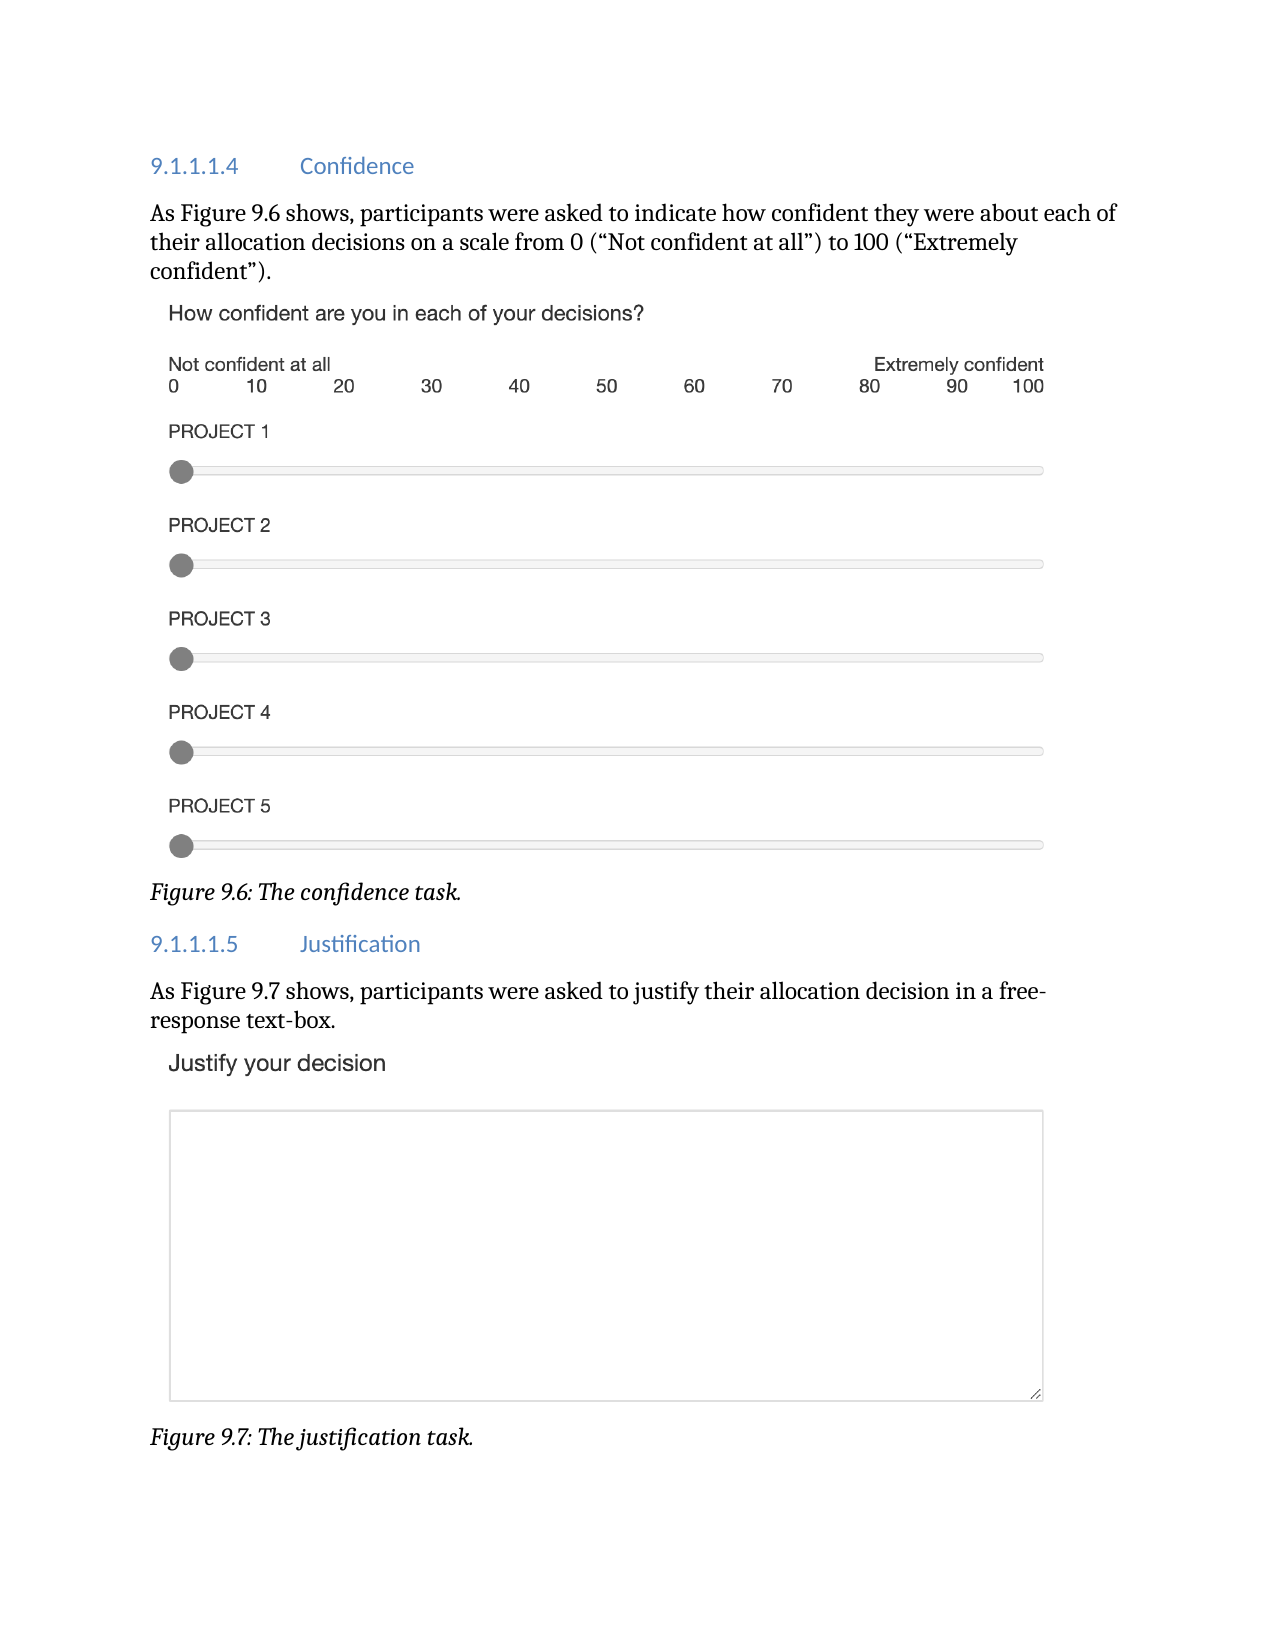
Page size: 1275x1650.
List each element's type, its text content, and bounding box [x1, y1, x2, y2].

picture [168, 1053, 1044, 1402]
text As Figure 9.7 shows, participants were asked to justify their allocation decision in a free-response text-box. [150, 977, 1125, 1034]
text Figure 9.6: The confidence task. [150, 878, 1125, 907]
text Figure 9.7: The justification task. [150, 1423, 1125, 1451]
text As Figure 9.6 shows, participants were asked to indicate how confident they were about each of their allocation decisions on a scale from 0 (“Not confident at all”) to 100 (“Extremely confident”). [150, 199, 1125, 286]
subtitle 9.1.1.1.4 Confidence [150, 150, 1125, 181]
subtitle 9.1.1.1.5 Justification [150, 928, 1125, 958]
picture [168, 304, 1044, 858]
